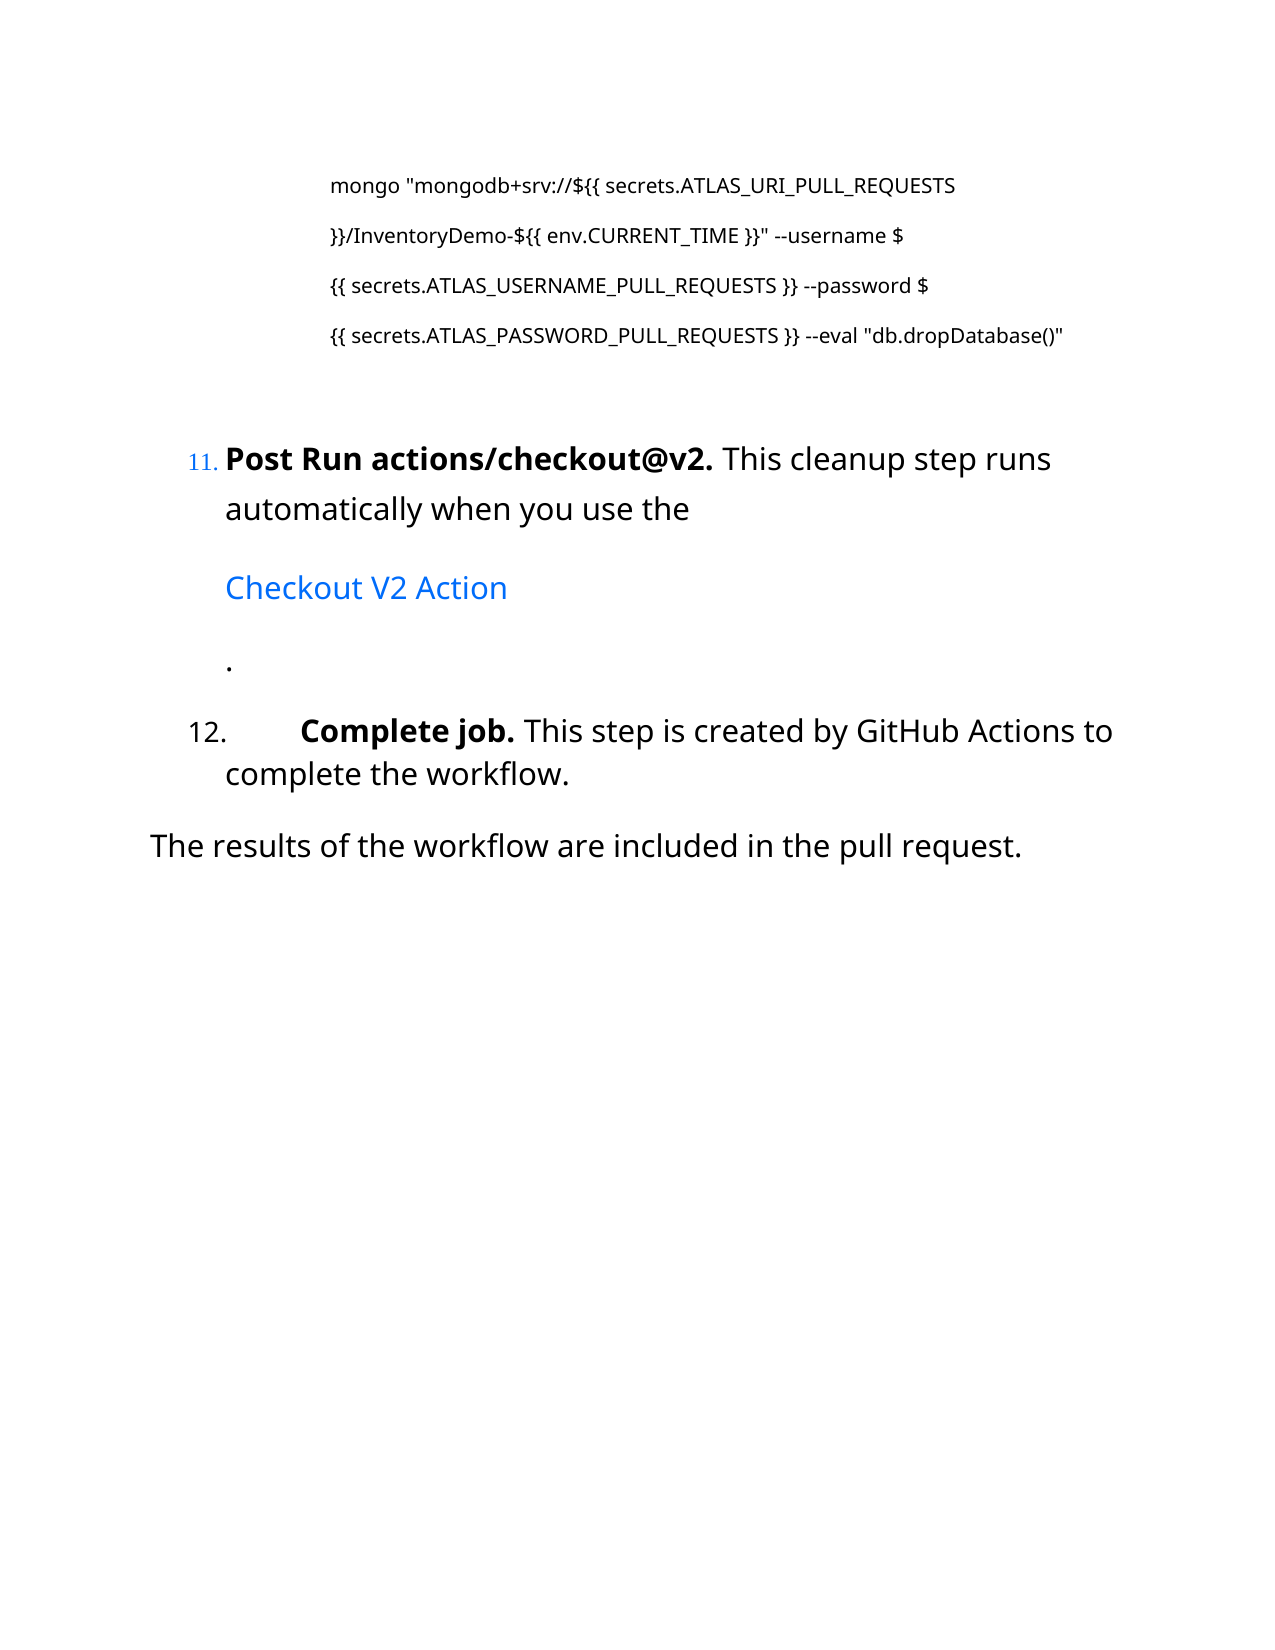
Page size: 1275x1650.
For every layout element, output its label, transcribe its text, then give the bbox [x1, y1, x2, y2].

list Complete job. This step is created by GitHub Actions to complete the workflow. [187, 709, 1125, 794]
text Checkout V2 Action [225, 558, 1125, 608]
text mongo "mongodb+srv://${{ secrets.ATLAS_URI_PULL_REQUESTS }}/InventoryDemo-${{ env.CURRENT_TIME }}" --username ${{ secrets.ATLAS_USERNAME_PULL_REQUESTS }} --password ${{ secrets.ATLAS_PASSWORD_PULL_REQUESTS }} --eval "db.dropDatabase()" [330, 150, 1125, 350]
list Post Run actions/checkout@v2. This cleanup step runs automatically when you use the [187, 429, 1125, 529]
text . [225, 638, 1125, 680]
text The results of the workflow are included in the pull request. [150, 824, 1125, 866]
